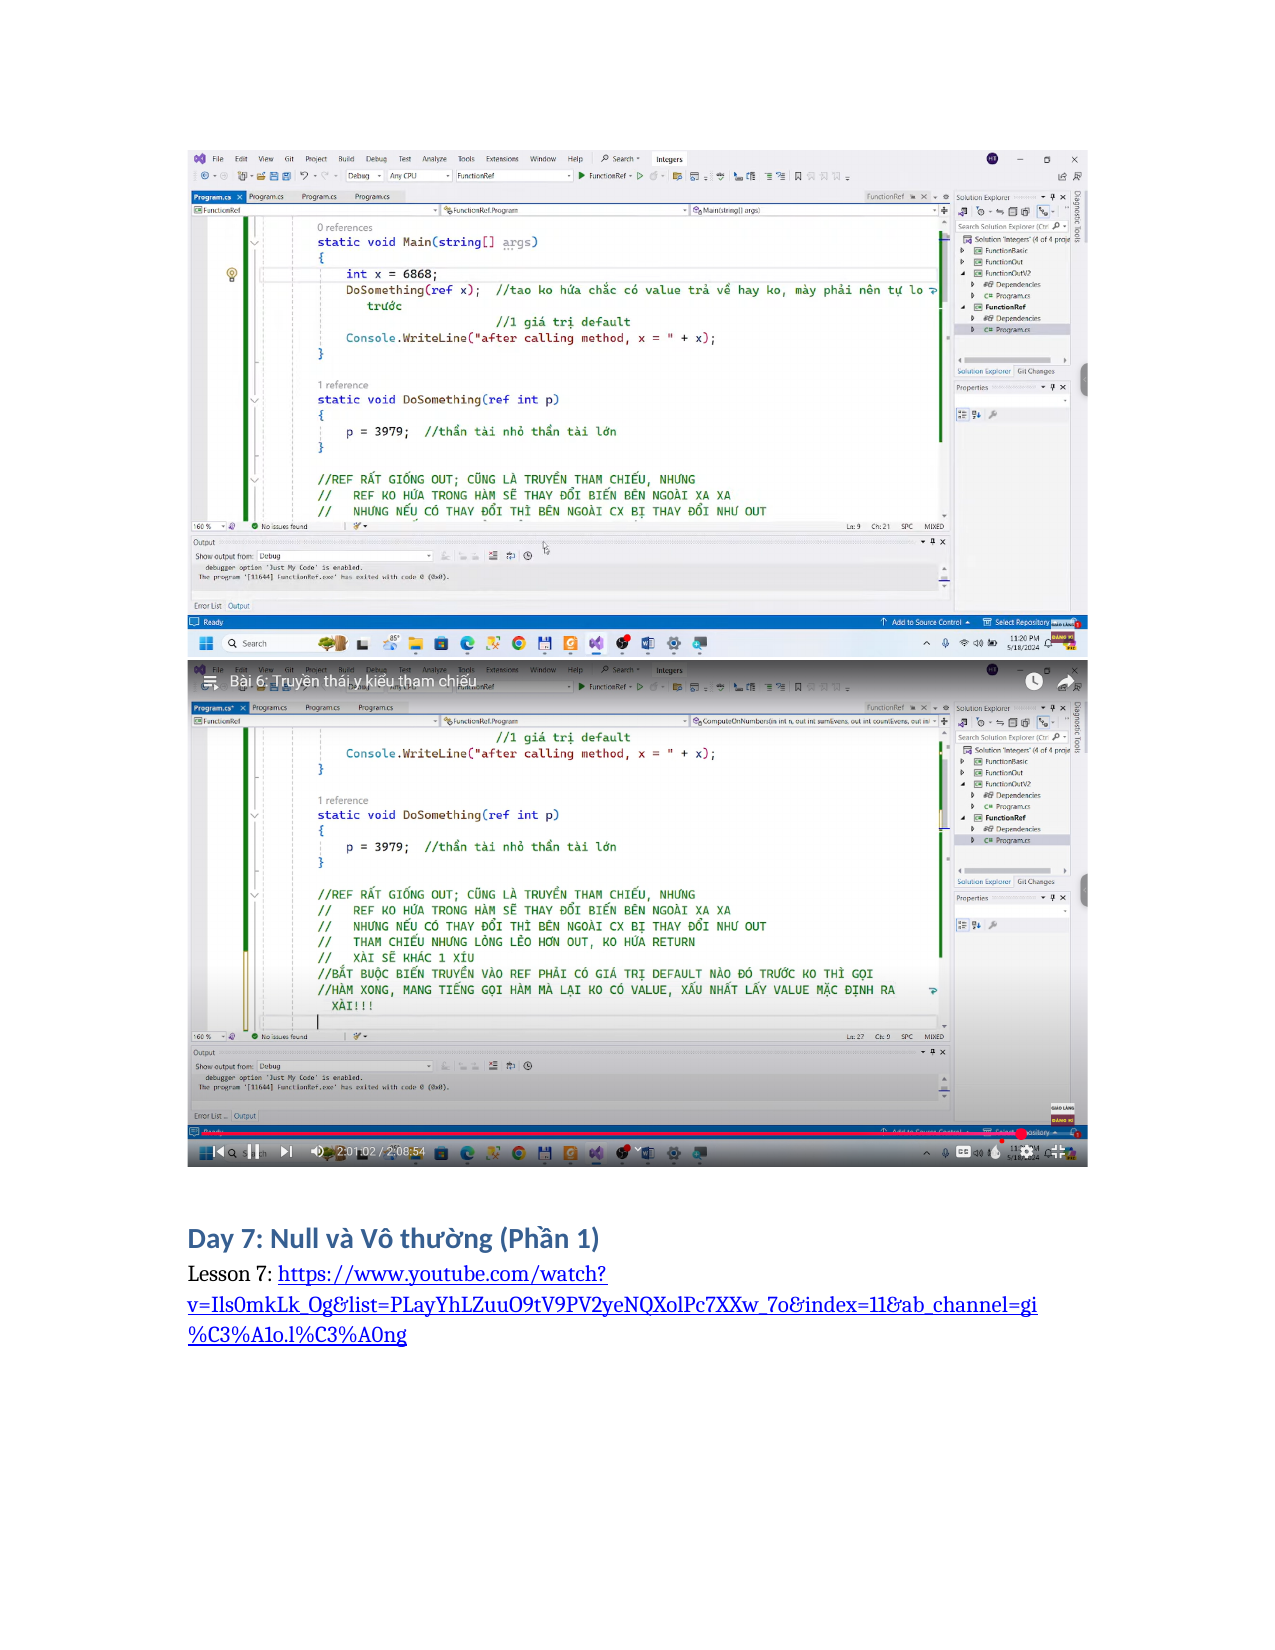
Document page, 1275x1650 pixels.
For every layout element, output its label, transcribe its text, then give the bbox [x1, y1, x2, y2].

picture [187, 660, 1088, 1167]
picture [187, 150, 1088, 657]
text Lesson 7: https://www.youtube.com/watch?v=Ils0mkLk_Og&list=PLayYhLZuuO9tV9PV2yeNQXolPc7XXw_7o&index=11&ab_channel=gi%C3%A1o.l%C3%A0ng [187, 1261, 1087, 1348]
subtitle Day 7: Null và Vô thường (Phần 1) [187, 1220, 1087, 1256]
